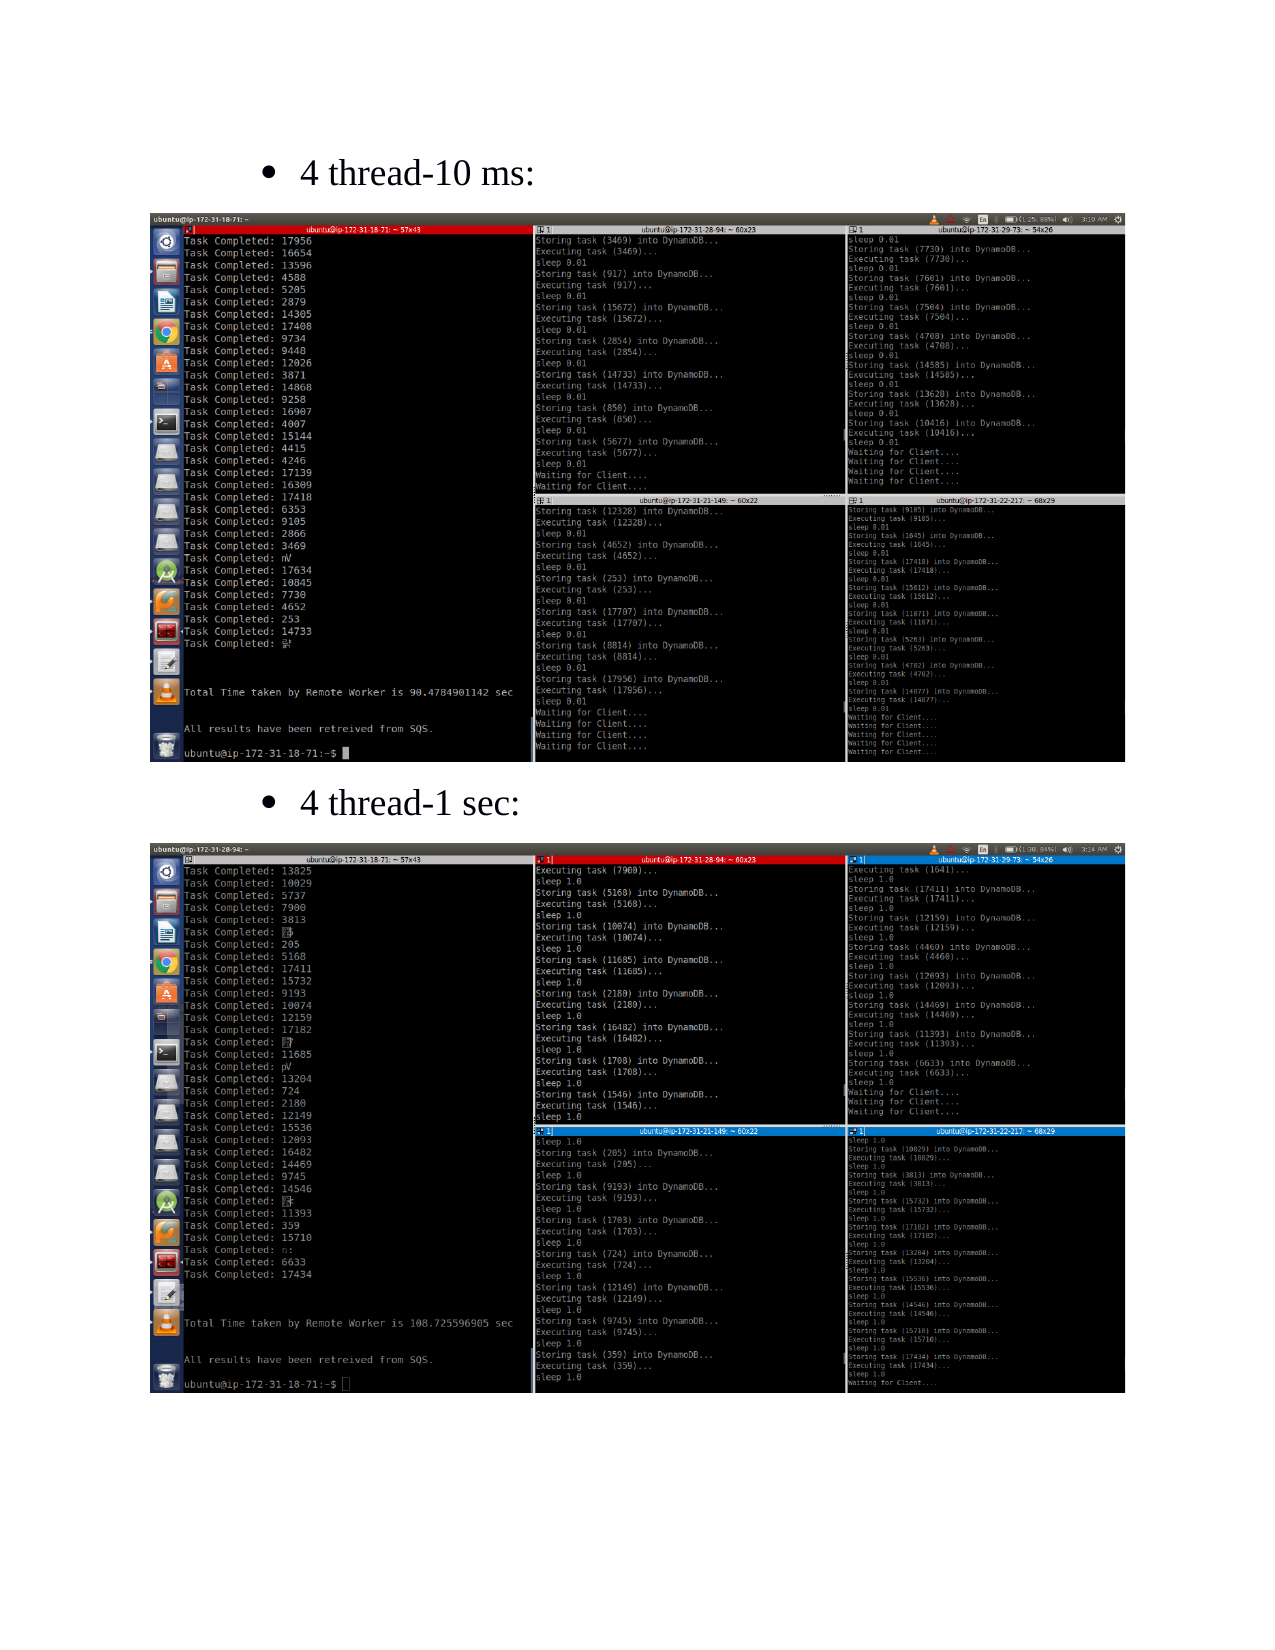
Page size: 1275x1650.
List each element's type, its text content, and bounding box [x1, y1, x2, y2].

list 4 thread-10 ms: [262, 150, 1125, 193]
picture [150, 213, 1125, 762]
picture [150, 843, 1125, 1393]
list 4 thread-1 sec: [262, 781, 1125, 824]
